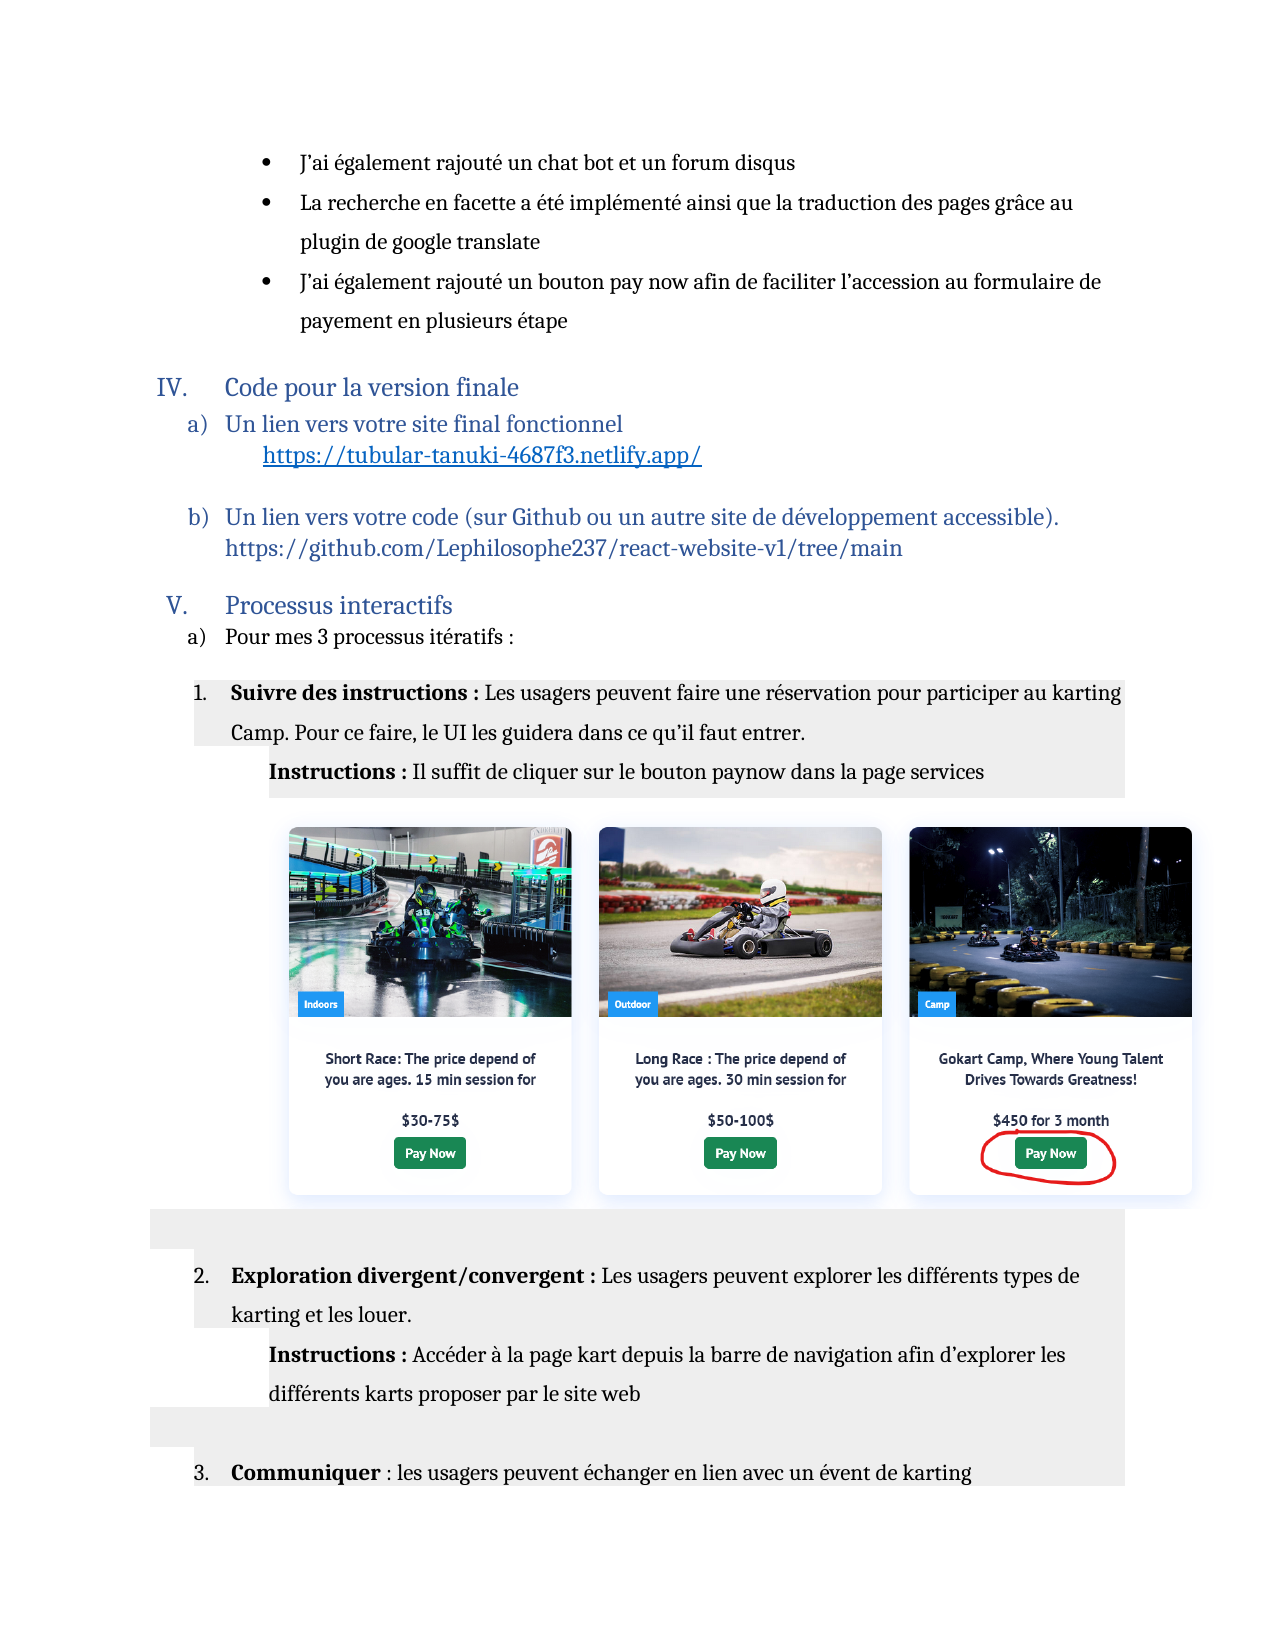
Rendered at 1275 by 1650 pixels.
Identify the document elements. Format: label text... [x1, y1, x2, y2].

text Instructions : Accéder à la page kart depuis la barre de navigation afin d’explorer les différents karts proposer par le site web [269, 1341, 1125, 1407]
list J’ai également rajouté un chat bot et un forum disqus [262, 150, 1125, 176]
picture [268, 798, 1244, 1209]
list La recherche en facette a été implémenté ainsi que la traduction des pages grâce au plugin de google translate [262, 189, 1125, 255]
list Communiquer : les usagers peuvent échanger en lien avec un évent de karting [194, 1460, 1125, 1486]
subtitle Processus interactifs [187, 590, 1125, 621]
subtitle Code pour la version finale [187, 372, 1125, 403]
list Pour mes 3 processus itératifs : [187, 624, 1125, 650]
list Un lien vers votre code (sur Github ou un autre site de développement accessible). [187, 503, 1125, 532]
list https://github.com/Lephilosophe237/react-website-v1/tree/main [225, 534, 1125, 563]
subtitle Un lien vers votre site final fonctionnel [187, 410, 1125, 439]
list Exploration divergent/convergent : Les usagers peuvent explorer les différents types de karting et les louer. [194, 1262, 1125, 1328]
list Suivre des instructions : Les usagers peuvent faire une réservation pour participer au karting Camp. Pour ce faire, le UI les guidera dans ce qu’il faut entrer. [194, 680, 1125, 746]
list https://tubular-tanuki-4687f3.netlify.app/ [262, 441, 1125, 470]
text Instructions : Il suffit de cliquer sur le bouton paynow dans la page services [269, 759, 1125, 785]
list J’ai également rajouté un bouton pay now afin de faciliter l’accession au formulaire de payement en plusieurs étape [262, 268, 1125, 334]
